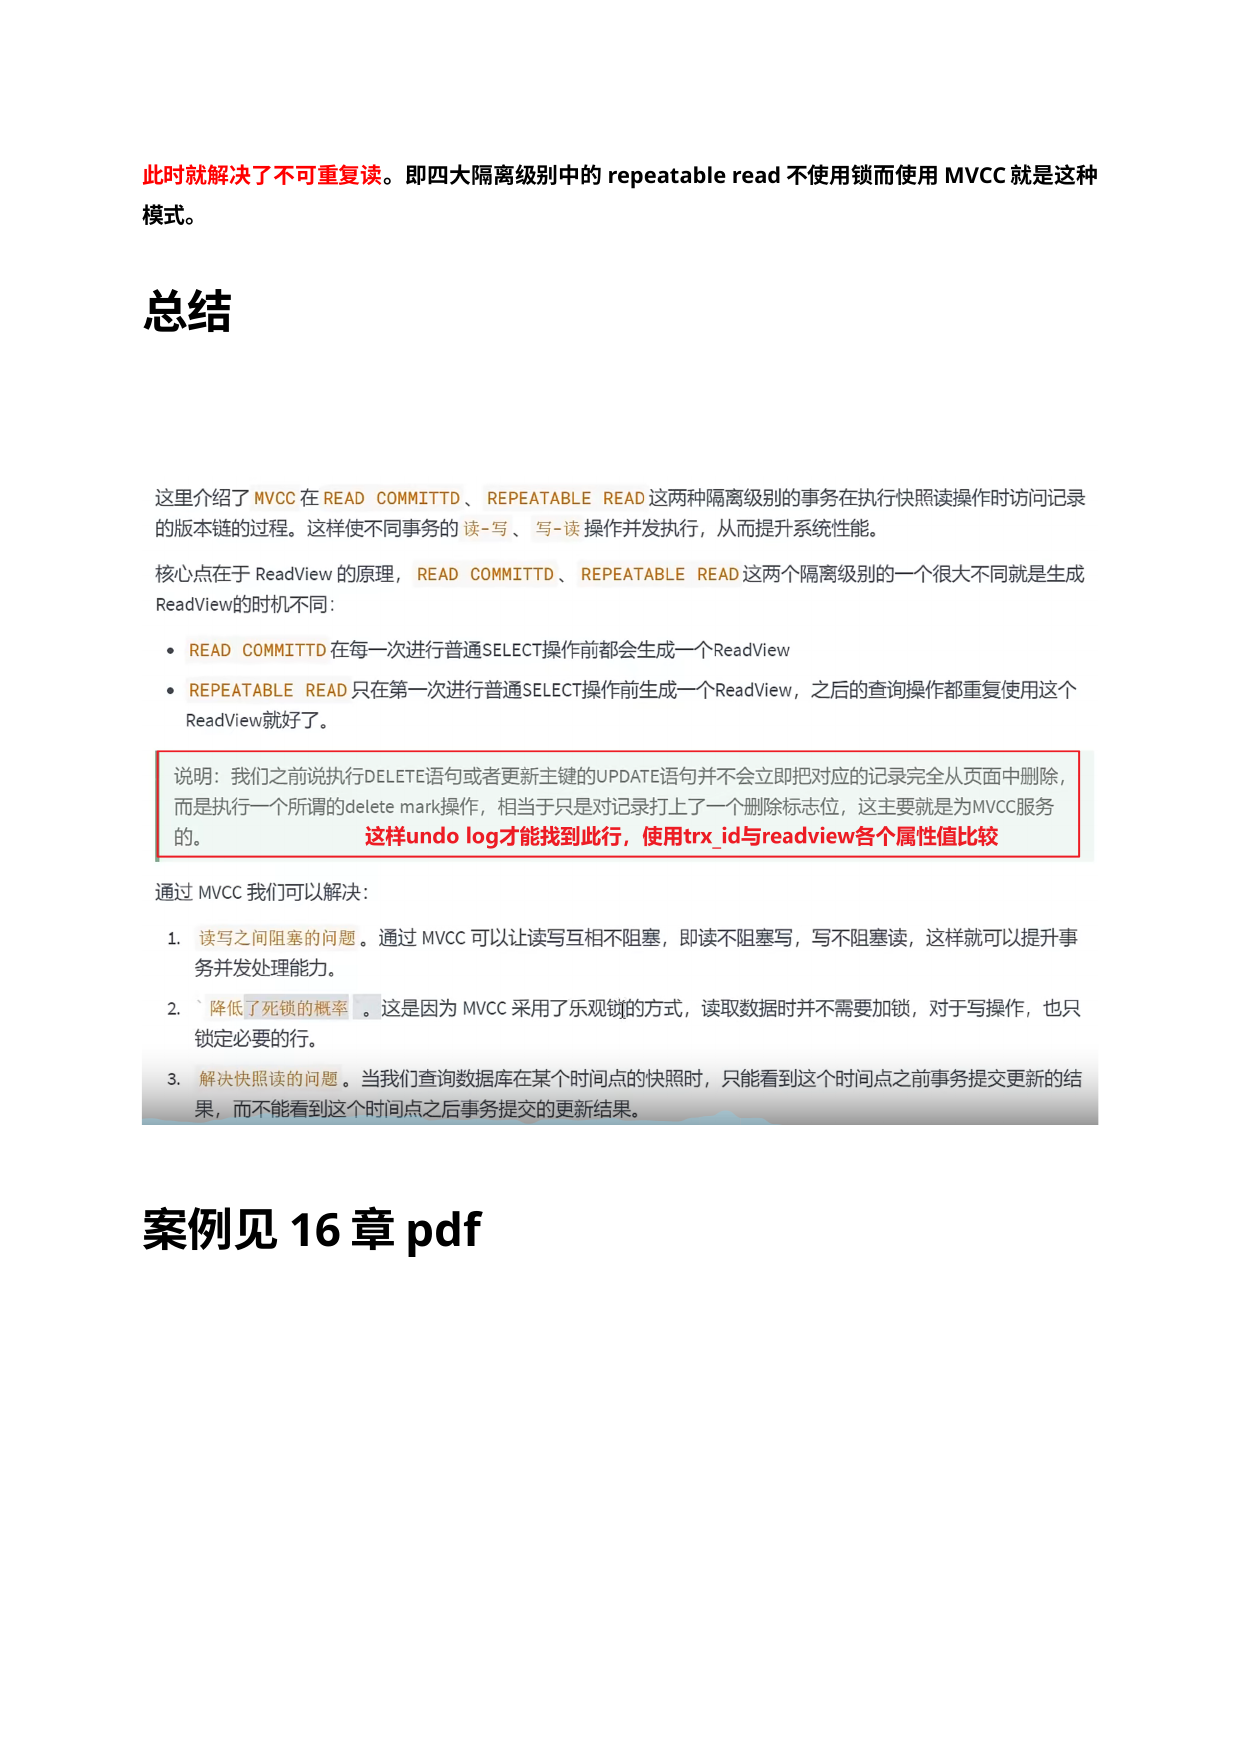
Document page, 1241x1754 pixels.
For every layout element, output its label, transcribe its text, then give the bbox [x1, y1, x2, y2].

subtitle 案例见16章pdf [142, 1187, 1098, 1266]
subtitle 总结 [142, 269, 1098, 349]
text 此时就解决了不可重复读。即四大隔离级别中的repeatable read不使用锁而使用MVCC就是这种模式。 [142, 154, 1098, 234]
picture [141, 476, 1099, 1125]
